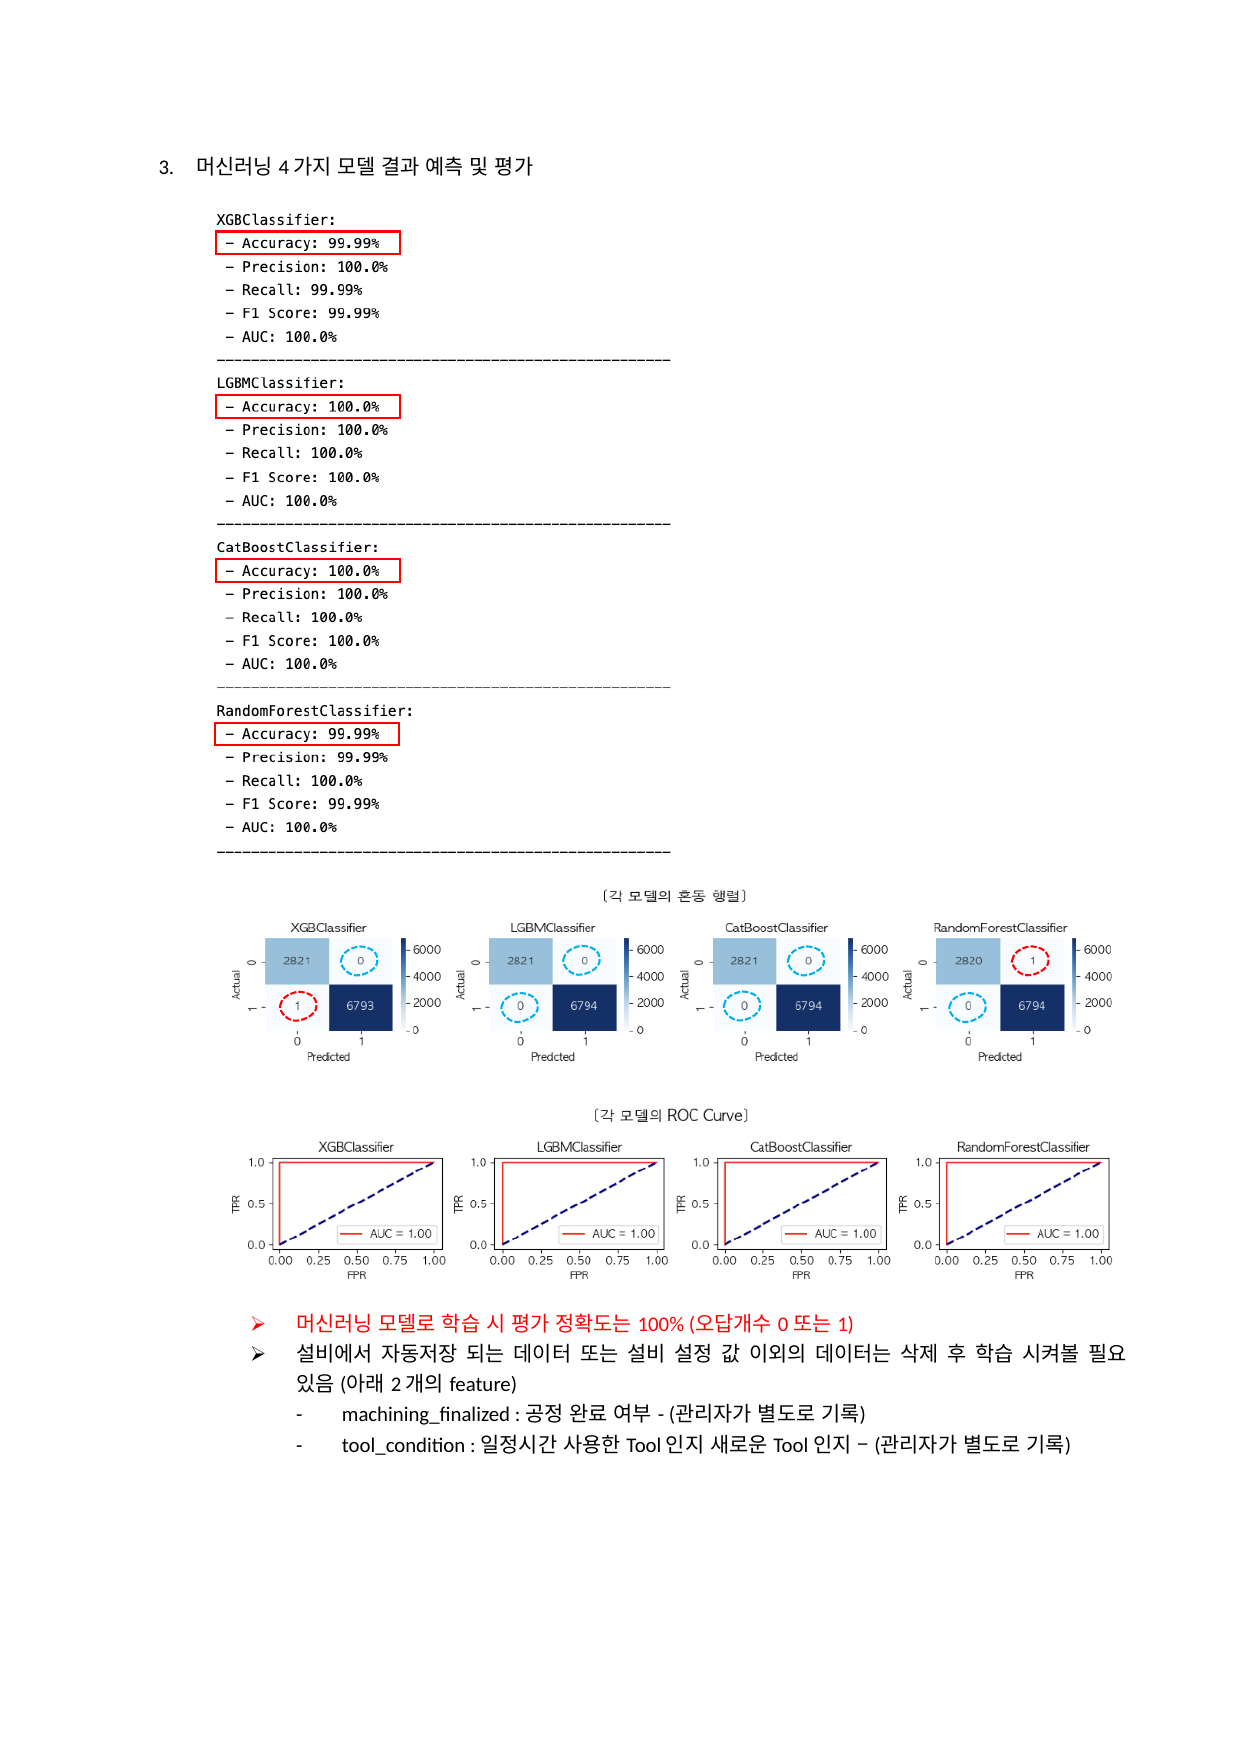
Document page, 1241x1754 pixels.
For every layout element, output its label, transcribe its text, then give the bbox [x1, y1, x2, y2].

list tool_condition : 일정시간 사용한 Tool인지 새로운 Tool 인지 – (관리자가 별도로 기록) [296, 1428, 1128, 1458]
list 설비에서 자동저장 되는 데이터 또는 설비 설정 값 이외의 데이터는 삭제 후 학습 시켜볼 필요 있음 (아래 2개의 feature) [250, 1337, 1128, 1398]
list 머신러닝 4가지 모델 결과 예측 및 평가 [158, 150, 1128, 180]
picture [204, 205, 1145, 1307]
list 머신러닝 모델로 학습 시 평가 정확도는 100% (오답개수 0 또는 1) [250, 1307, 1128, 1337]
list machining_finalized : 공정 완료 여부 - (관리자가 별도로 기록) [296, 1398, 1128, 1428]
